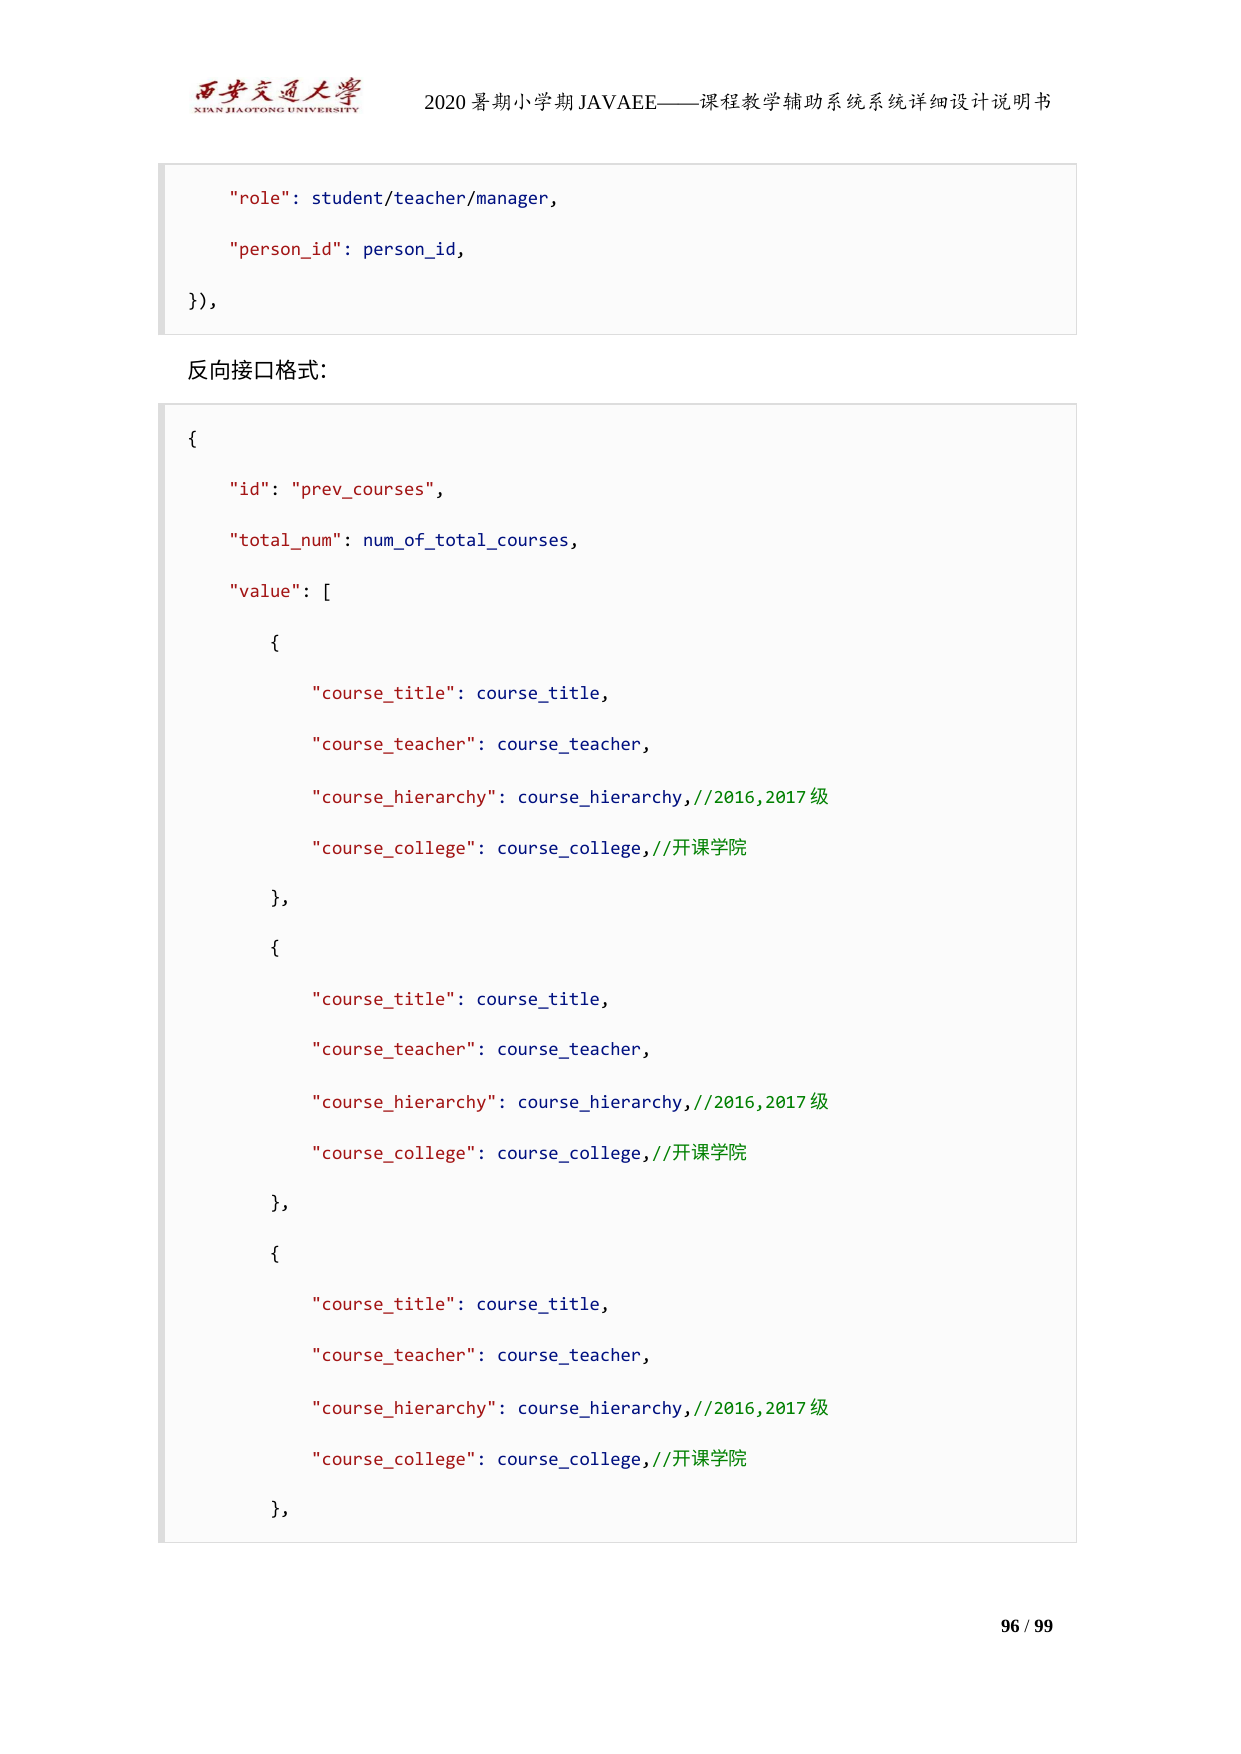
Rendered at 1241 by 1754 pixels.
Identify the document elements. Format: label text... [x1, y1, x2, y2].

text { [165, 405, 1076, 454]
text { [165, 607, 1076, 658]
text 反向接口格式： [187, 352, 1053, 386]
text { [165, 913, 1076, 963]
text "role": student/teacher/manager, [165, 165, 1076, 214]
text "value": [ [165, 556, 1076, 607]
text "id": "prev_courses", [165, 454, 1076, 505]
text "course_teacher": course_teacher, [165, 1320, 1076, 1371]
text "course_teacher": course_teacher, [165, 709, 1076, 760]
text }, [165, 1473, 1076, 1542]
text "course_hierarchy": course_hierarchy,//2016,2017级 [165, 1065, 1076, 1116]
text "total_num": num_of_total_courses, [165, 505, 1076, 556]
text "course_college": course_college,//开课学院 [165, 1116, 1076, 1167]
text "course_title": course_title, [165, 1269, 1076, 1320]
text "course_hierarchy": course_hierarchy,//2016,2017级 [165, 760, 1076, 811]
text "course_college": course_college,//开课学院 [165, 1422, 1076, 1473]
text "person_id": person_id, [165, 214, 1076, 265]
text "course_title": course_title, [165, 658, 1076, 709]
text "course_title": course_title, [165, 963, 1076, 1014]
text "course_college": course_college,//开课学院 [165, 811, 1076, 862]
text }, [165, 1167, 1076, 1218]
text }, [165, 862, 1076, 913]
text "course_hierarchy": course_hierarchy,//2016,2017级 [165, 1371, 1076, 1422]
picture [189, 77, 364, 114]
text "course_teacher": course_teacher, [165, 1014, 1076, 1065]
text }), [165, 265, 1076, 334]
text { [165, 1218, 1076, 1269]
